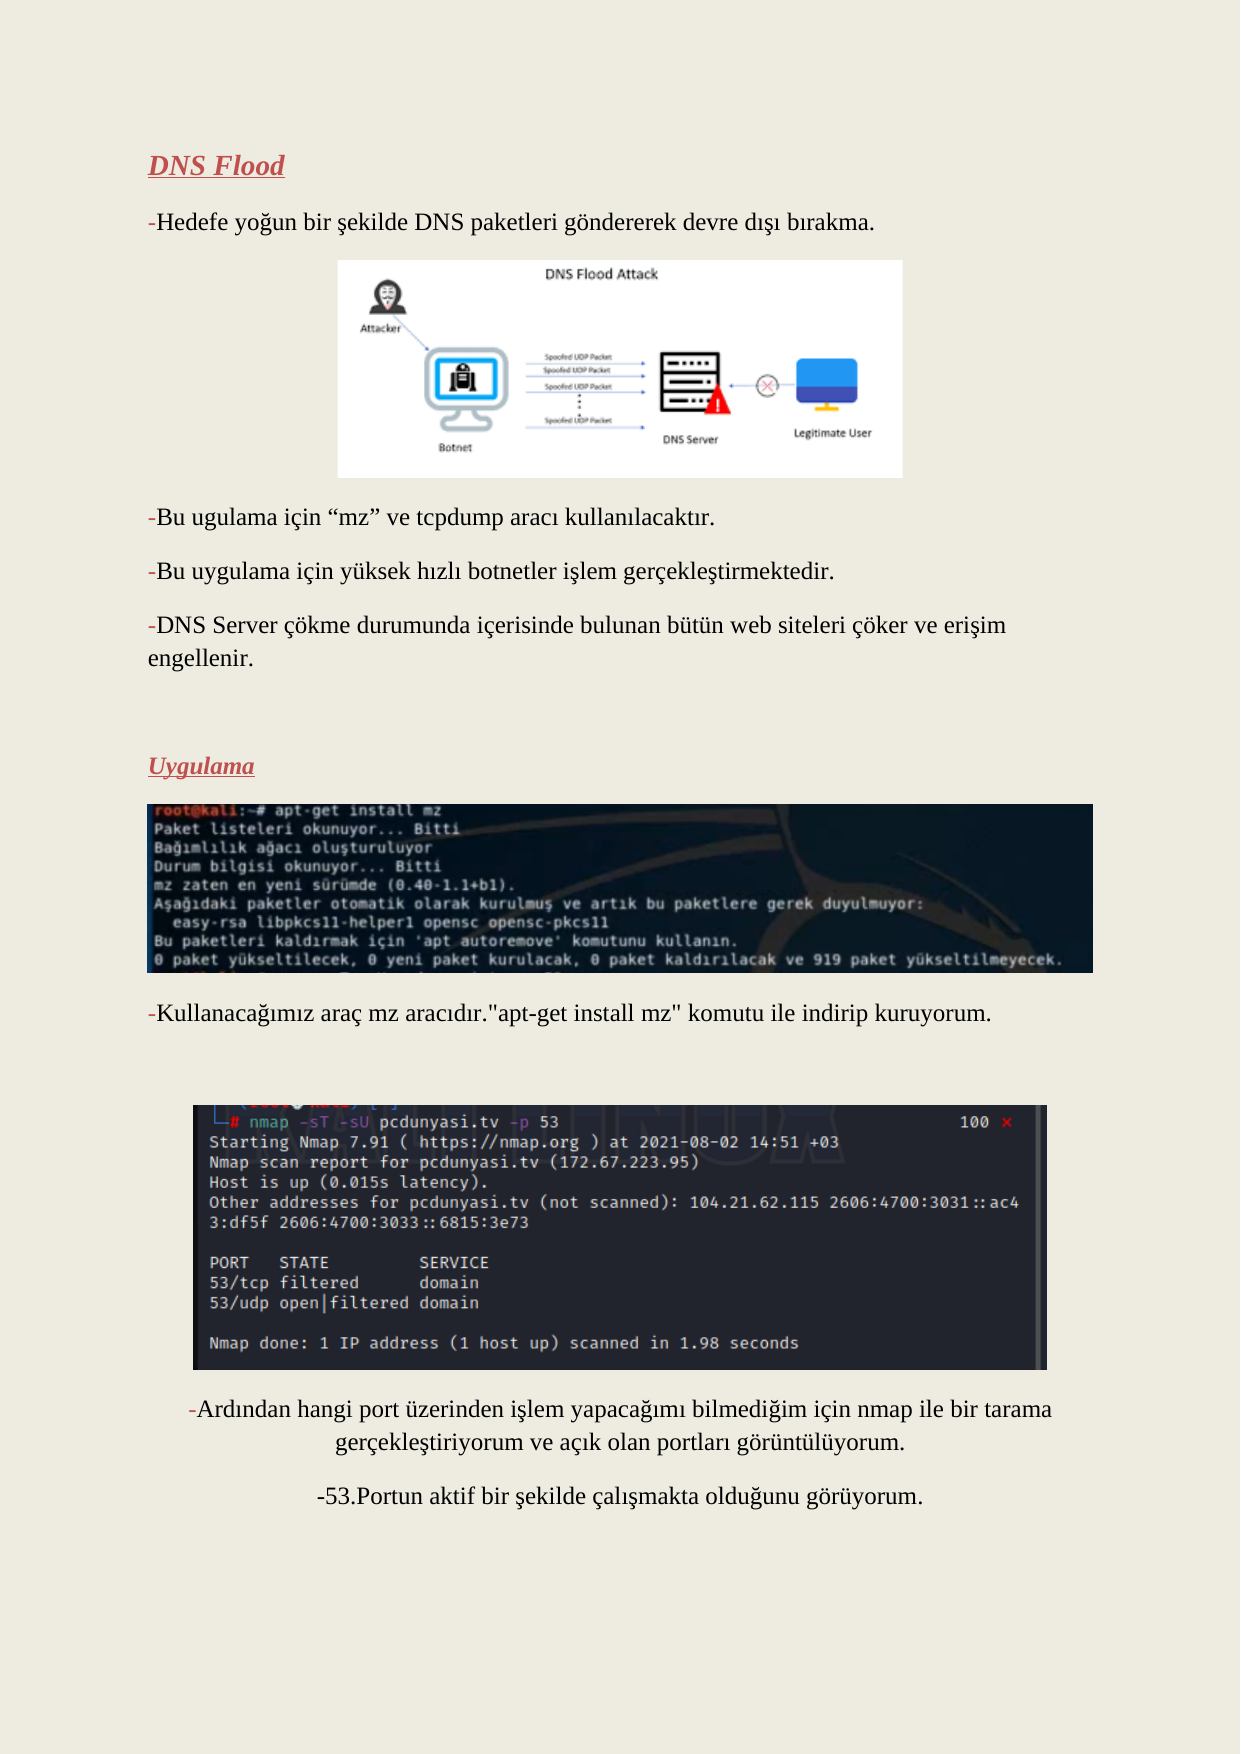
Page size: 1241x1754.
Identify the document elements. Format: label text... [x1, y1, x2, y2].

text DNS Flood [148, 148, 1093, 181]
text -Bu ugulama için “mz” ve tcpdump aracı kullanılacaktır. [148, 502, 1093, 531]
text -DNS Server çökme durumunda içerisinde bulunan bütün web siteleri çöker ve erişim engellenir. [148, 610, 1093, 672]
picture [337, 260, 903, 478]
text -Bu uygulama için yüksek hızlı botnetler işlem gerçekleştirmektedir. [148, 556, 1093, 585]
text -Kullanacağımız araç mz aracıdır."apt-get install mz" komutu ile indirip kuruyorum. [148, 998, 1093, 1027]
picture [193, 1105, 1047, 1370]
text -53.Portun aktif bir şekilde çalışmakta olduğunu görüyorum. [148, 1481, 1093, 1510]
text -Hedefe yoğun bir şekilde DNS paketleri göndererek devre dışı bırakma. [148, 207, 1093, 236]
picture [147, 804, 1093, 973]
text Uygulama [148, 751, 1093, 780]
text -Ardından hangi port üzerinden işlem yapacağımı bilmediğim için nmap ile bir tarama gerçekleştiriyorum ve açık olan portları görüntülüyorum. [148, 1394, 1093, 1456]
